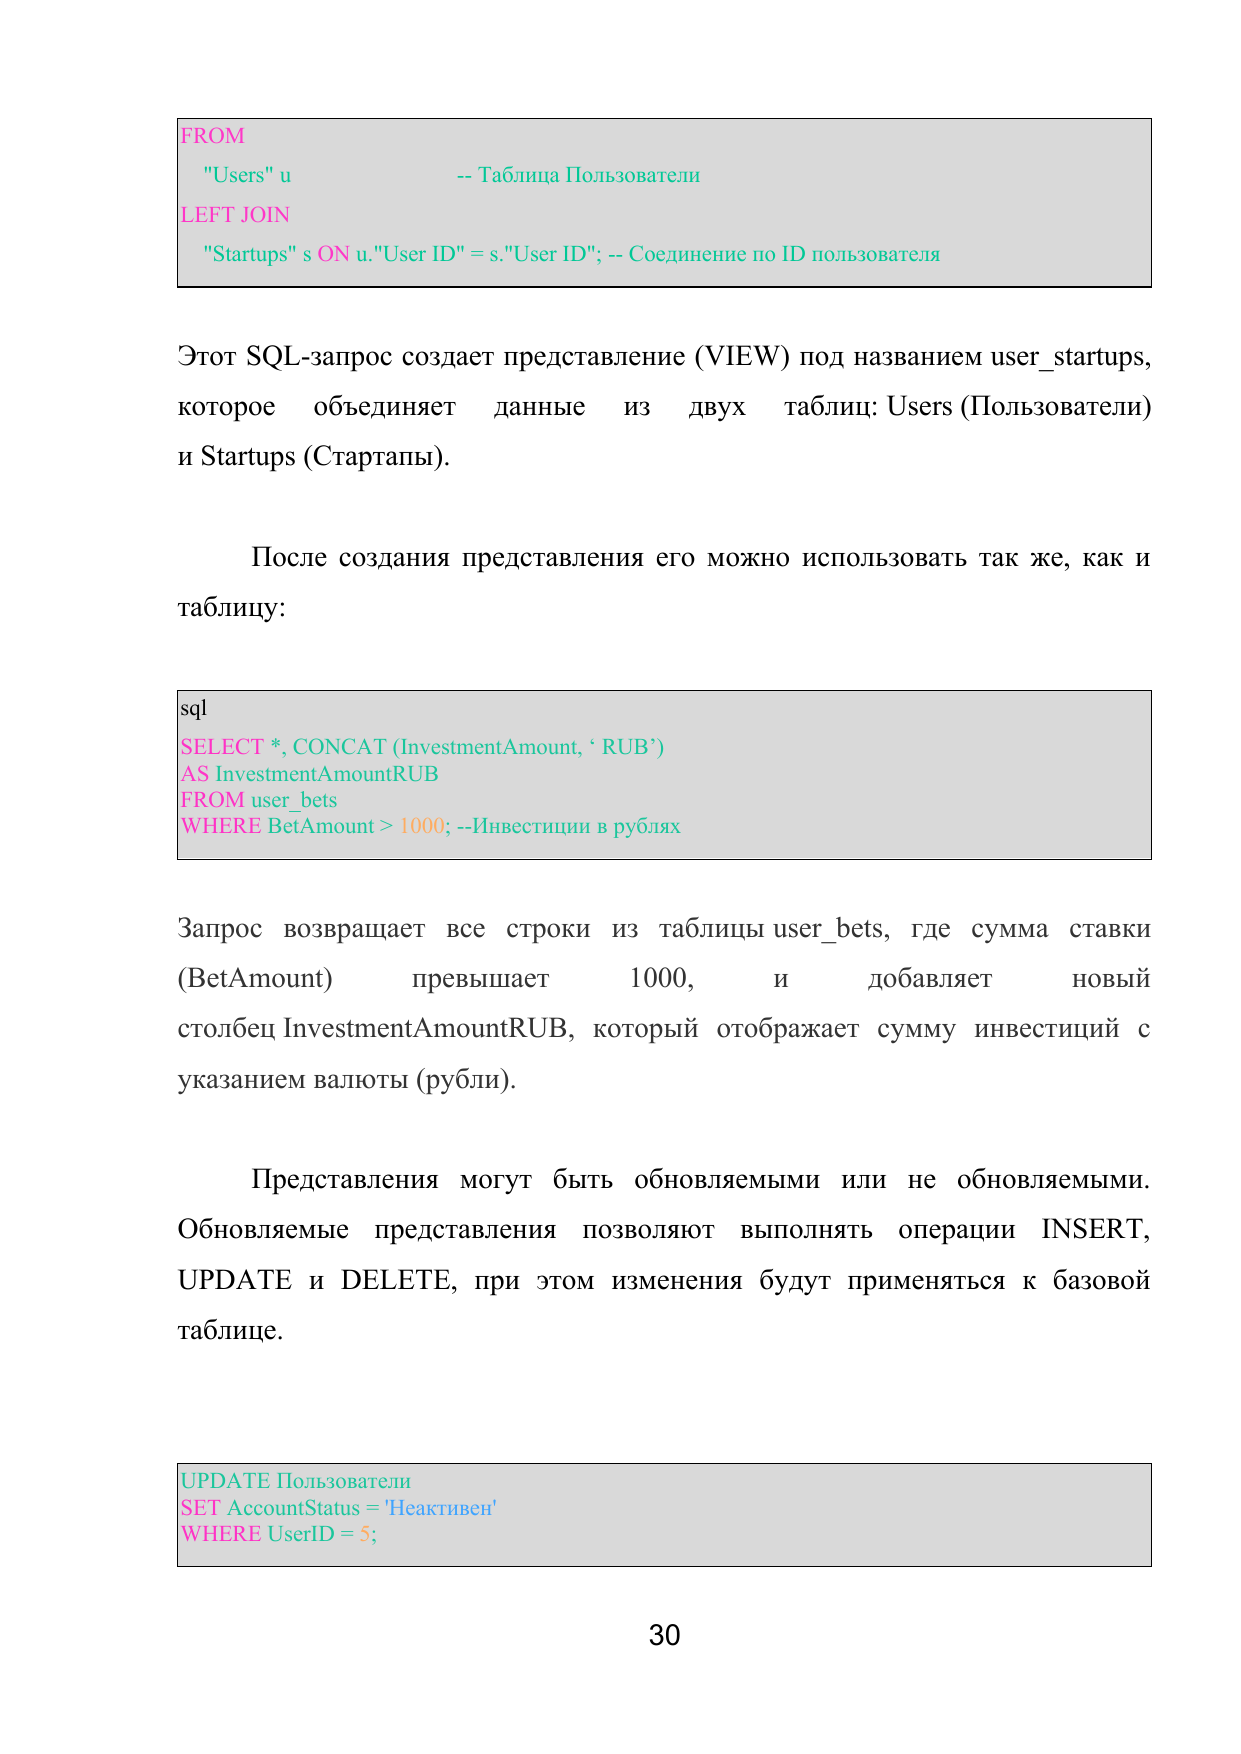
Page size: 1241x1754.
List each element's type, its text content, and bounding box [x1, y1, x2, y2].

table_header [178, 119, 1151, 286]
text Представления могут быть обновляемыми или не обновляемыми. Обновляемые представления позволяют выполнять операции INSERT, UPDATE и DELETE, при этом изменения будут применяться к базовой таблице. [177, 1161, 1152, 1346]
table_header UPDATE Пользователи SET AccountStatus = 'Неактивен' WHERE UserID = 5; [178, 1464, 1151, 1566]
table_header sql SELECT *, CONCAT (InvestmentAmount, ‘ RUB’) AS InvestmentAmountRUB FROM user_bets WHERE BetAmount > 1000; --Инвестиции в рублях [178, 691, 1151, 858]
text Запрос возвращает все строки из таблицы user_bets, где сумма ставки (BetAmount) превышает 1000, и добавляет новый столбец InvestmentAmountRUB, который отображает сумму инвестиций с указанием валюты (рубли). [177, 910, 1152, 1094]
text После создания представления его можно использовать так же, как и таблицу: [177, 539, 1152, 623]
text Этот SQL-запрос создает представление (VIEW) под названием user_startups, которое объединяет данные из двух таблиц: Users (Пользователи) и Startups (Стартапы). [177, 338, 1152, 472]
